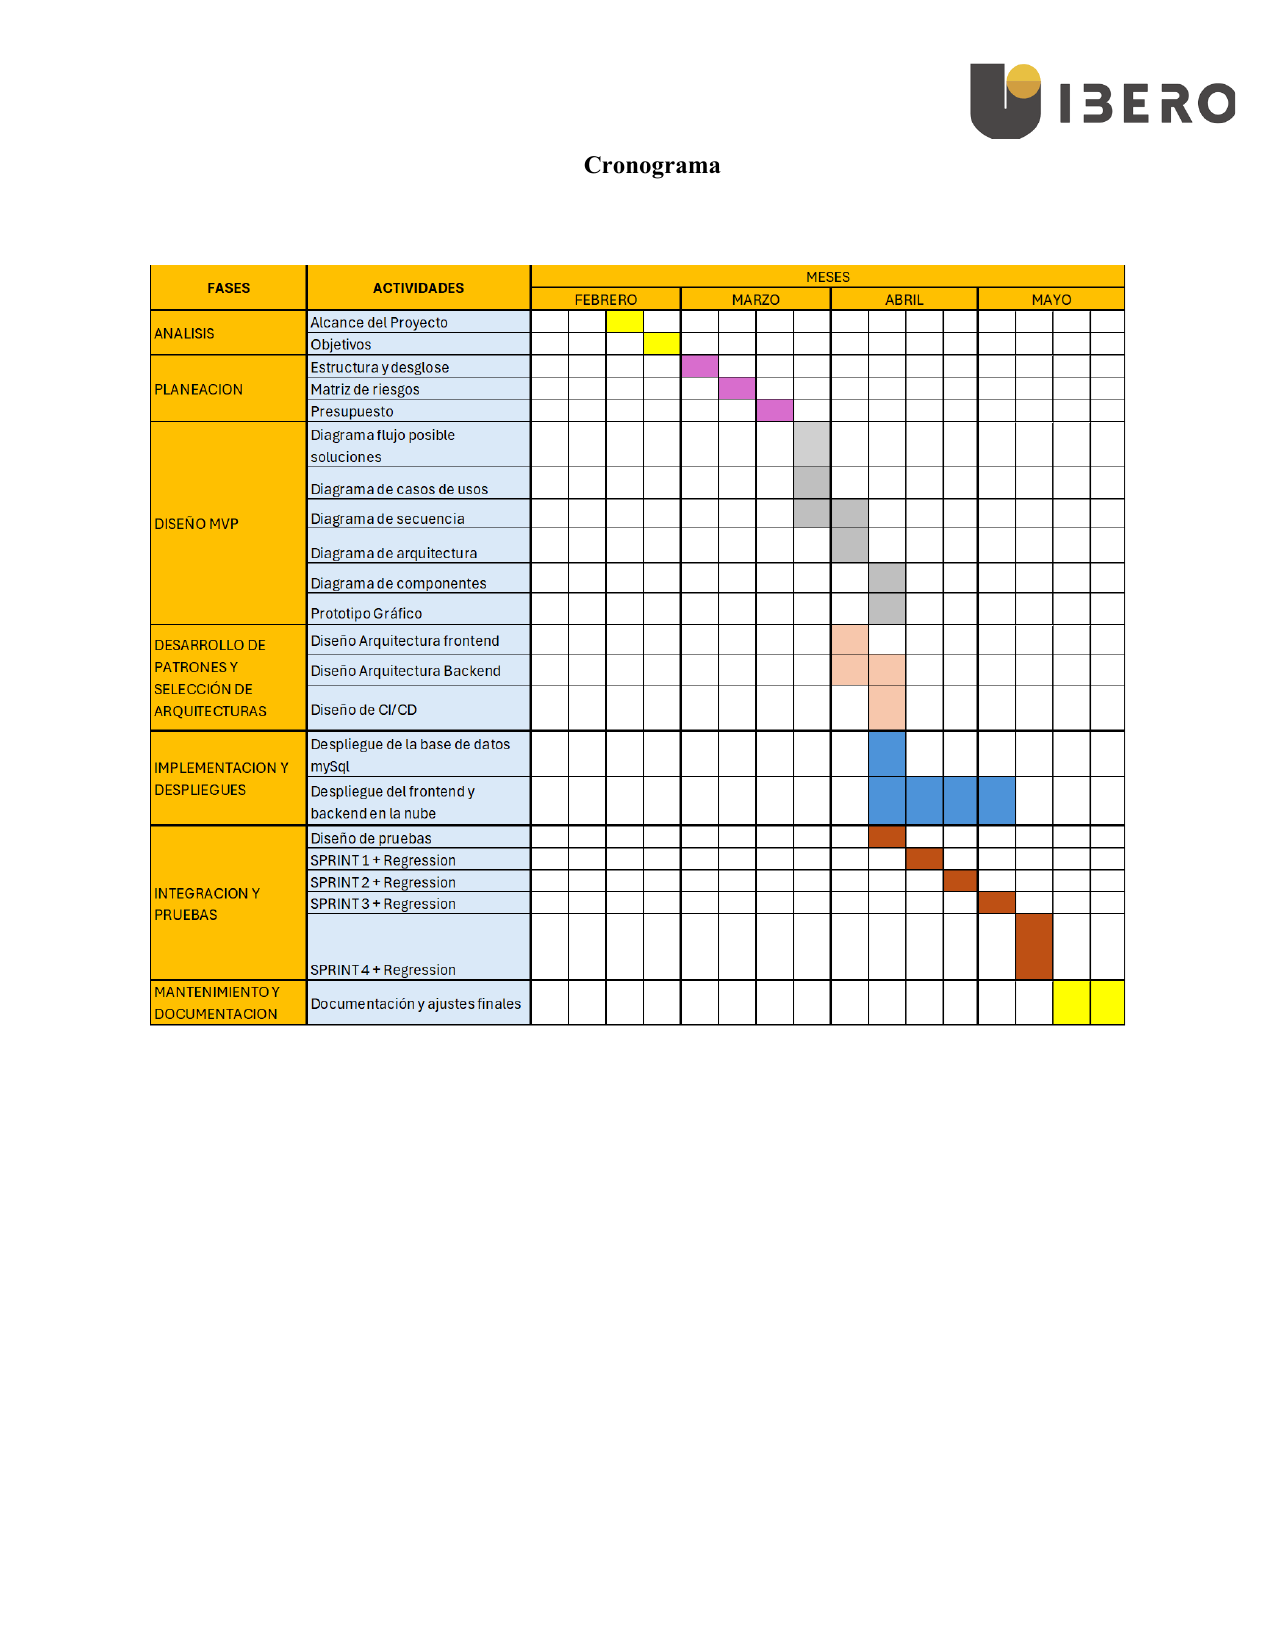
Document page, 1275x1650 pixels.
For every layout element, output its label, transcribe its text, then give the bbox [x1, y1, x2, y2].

text Cronograma [150, 150, 1125, 179]
picture [150, 265, 1125, 1026]
picture [970, 63, 1236, 139]
